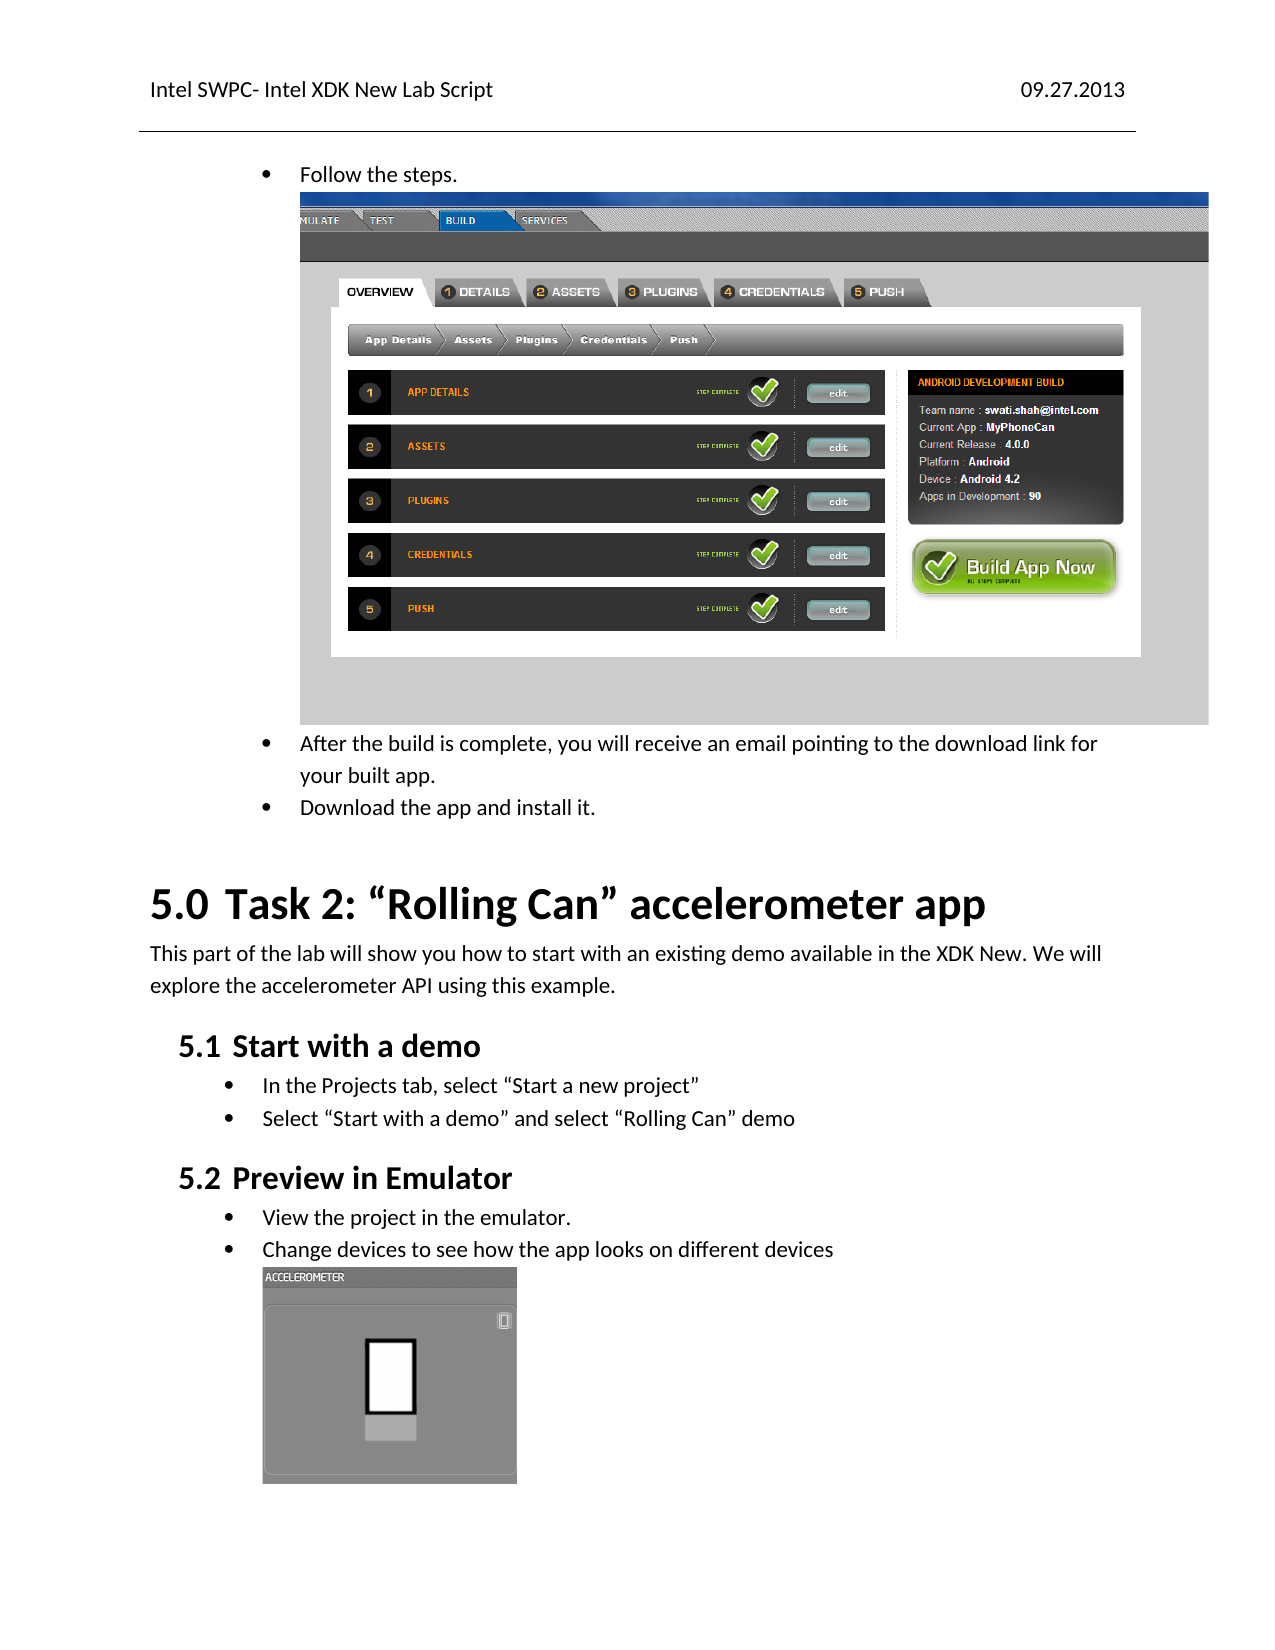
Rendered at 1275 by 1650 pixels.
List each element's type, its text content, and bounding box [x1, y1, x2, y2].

picture [262, 1267, 517, 1484]
picture [300, 192, 1209, 725]
list Change devices to see how the app looks on different devices [225, 1236, 1125, 1264]
list In the Projects tab, select “Start a new project” [225, 1071, 1125, 1099]
text This part of the lab will show you how to start with an existing demo available in the XDK New. We will explore the accelerometer API using this example. [150, 939, 1125, 1000]
list Download the app and install it. [262, 793, 1125, 821]
list Select “Start with a demo” and select “Rolling Can” demo [225, 1104, 1125, 1132]
list After the build is complete, you will receive an email pointing to the download link for your built app. [262, 729, 1125, 789]
subtitle Start with a demo [178, 1025, 1125, 1065]
list Follow the steps. [262, 160, 1125, 188]
subtitle Preview in Emulator [178, 1157, 1125, 1197]
list View the project in the emulator. [225, 1203, 1125, 1231]
subtitle Task 2: “Rolling Can” accelerometer app [150, 875, 1125, 931]
